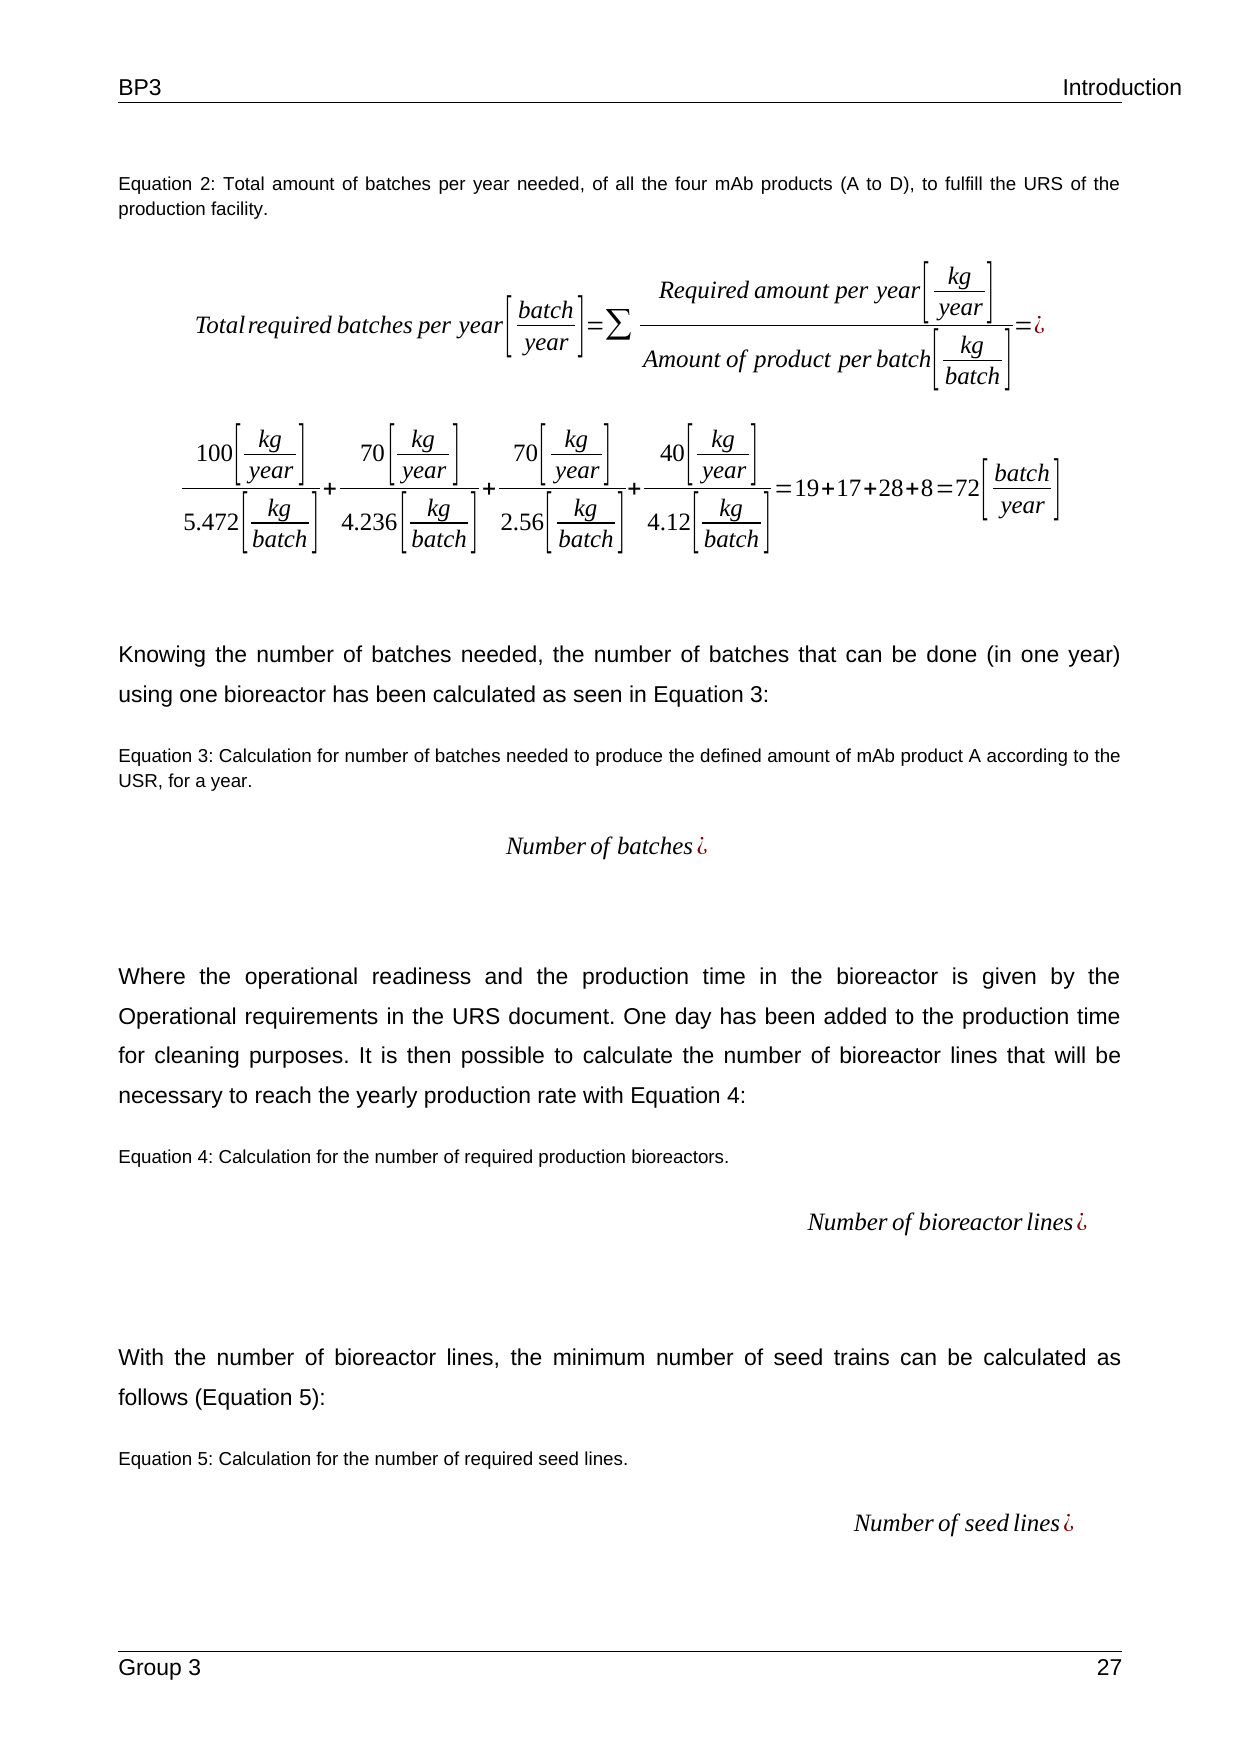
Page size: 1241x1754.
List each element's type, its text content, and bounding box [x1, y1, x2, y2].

text Equation 5: Calculation for the number of required seed lines. [118, 1423, 1122, 1469]
text Equation 2: Total amount of batches per year needed, of all the four mAb products (A to D), to fulfill the URS of the production facility. [118, 148, 1122, 219]
text Knowing the number of batches needed, the number of batches that can be done (in one year) using one bioreactor has been calculated as seen in Equation 3: [118, 641, 1122, 707]
text Equation 3: Calculation for number of batches needed to produce the defined amount of mAb product A according to the USR, for a year. [118, 720, 1122, 792]
text With the number of bioreactor lines, the minimum number of seed trains can be calculated as follows (Equation 5): [118, 1304, 1122, 1410]
text Where the operational readiness and the production time in the bioreactor is given by the Operational requirements in the URS document. One day has been added to the production time for cleaning purposes. It is then possible to calculate the number of bioreactor lines that will be necessary to reach the yearly production rate with Equation 4: [118, 924, 1122, 1108]
text Equation 4: Calculation for the number of required production bioreactors. [118, 1121, 1122, 1167]
